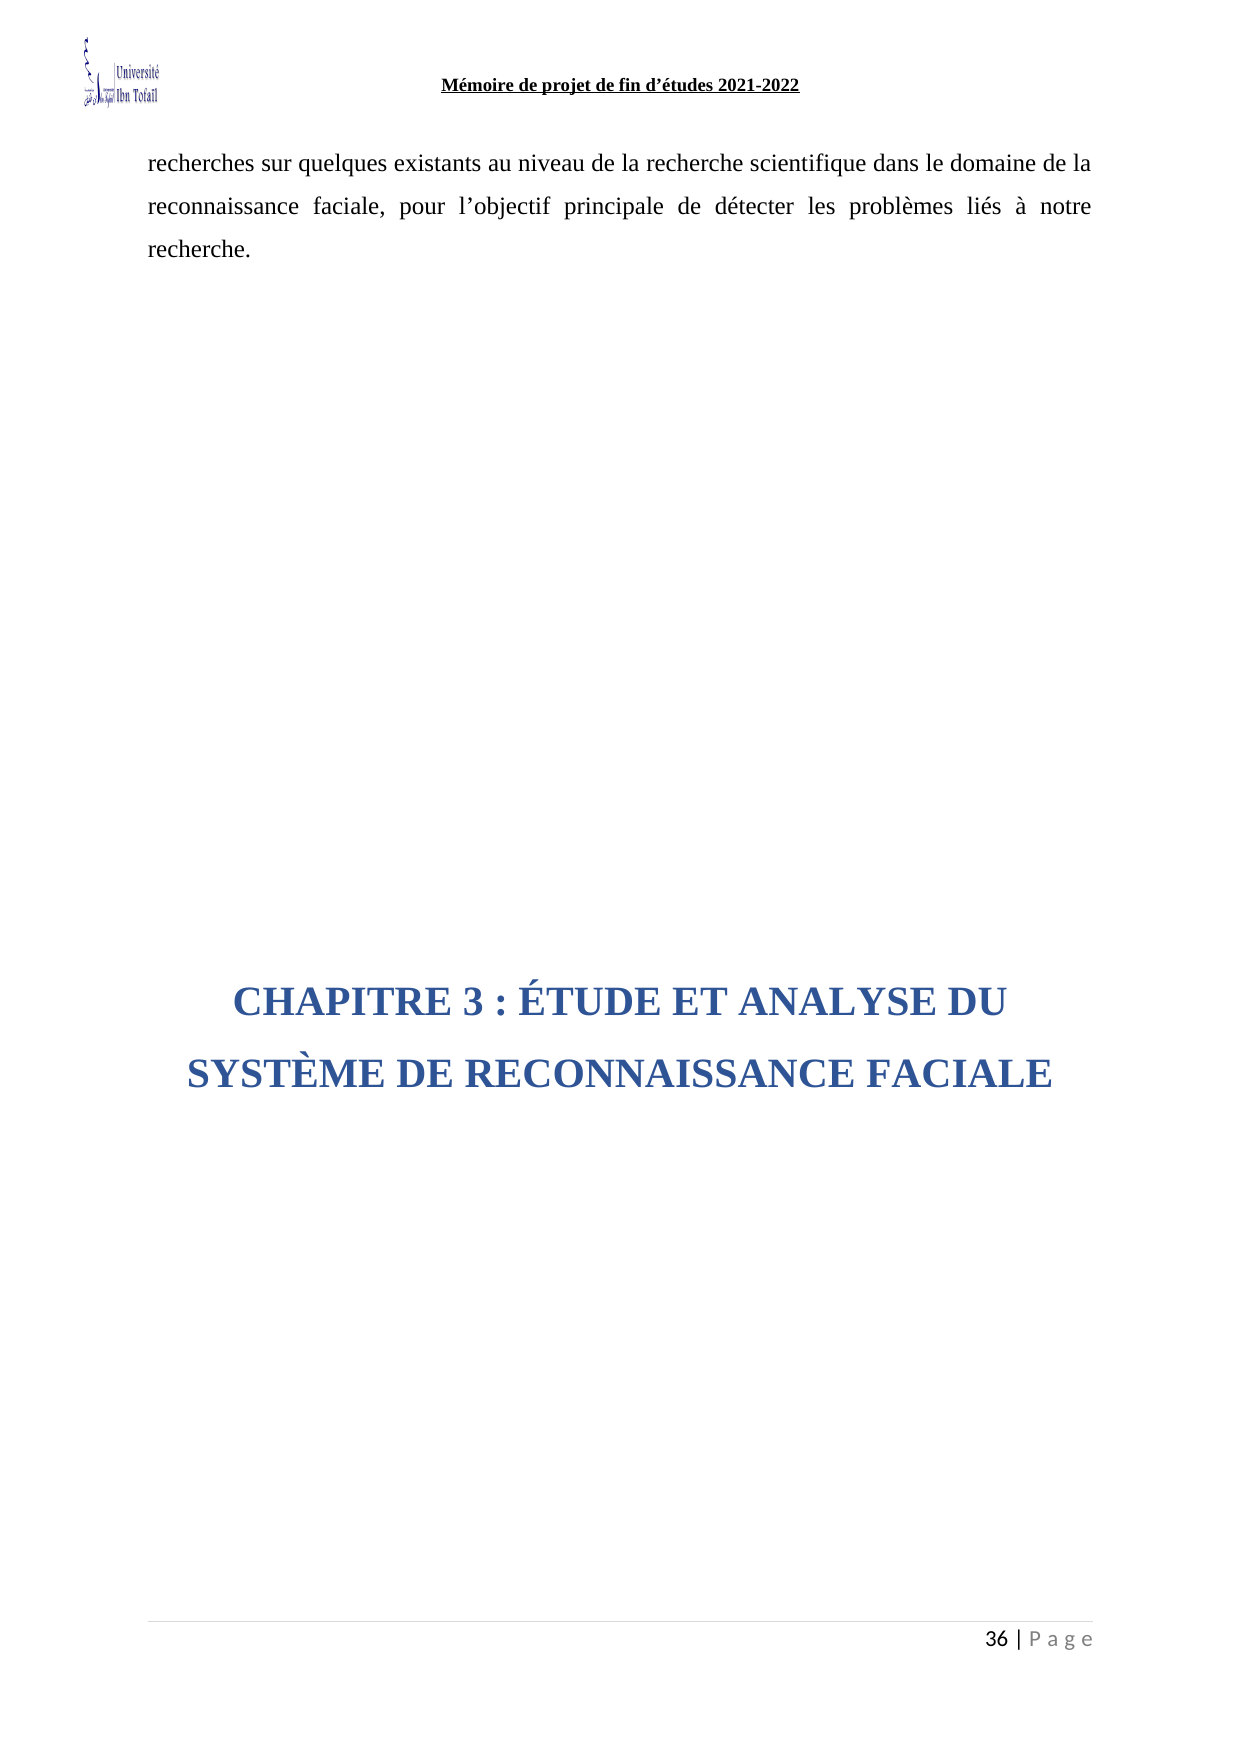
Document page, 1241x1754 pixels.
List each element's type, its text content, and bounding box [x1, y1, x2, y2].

subtitle CHAPITRE 3 : ÉTUDE ET ANALYSE DU SYSTÈME DE RECONNAISSANCE FACIALE [148, 976, 1093, 1096]
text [148, 148, 1093, 263]
picture [83, 35, 165, 111]
